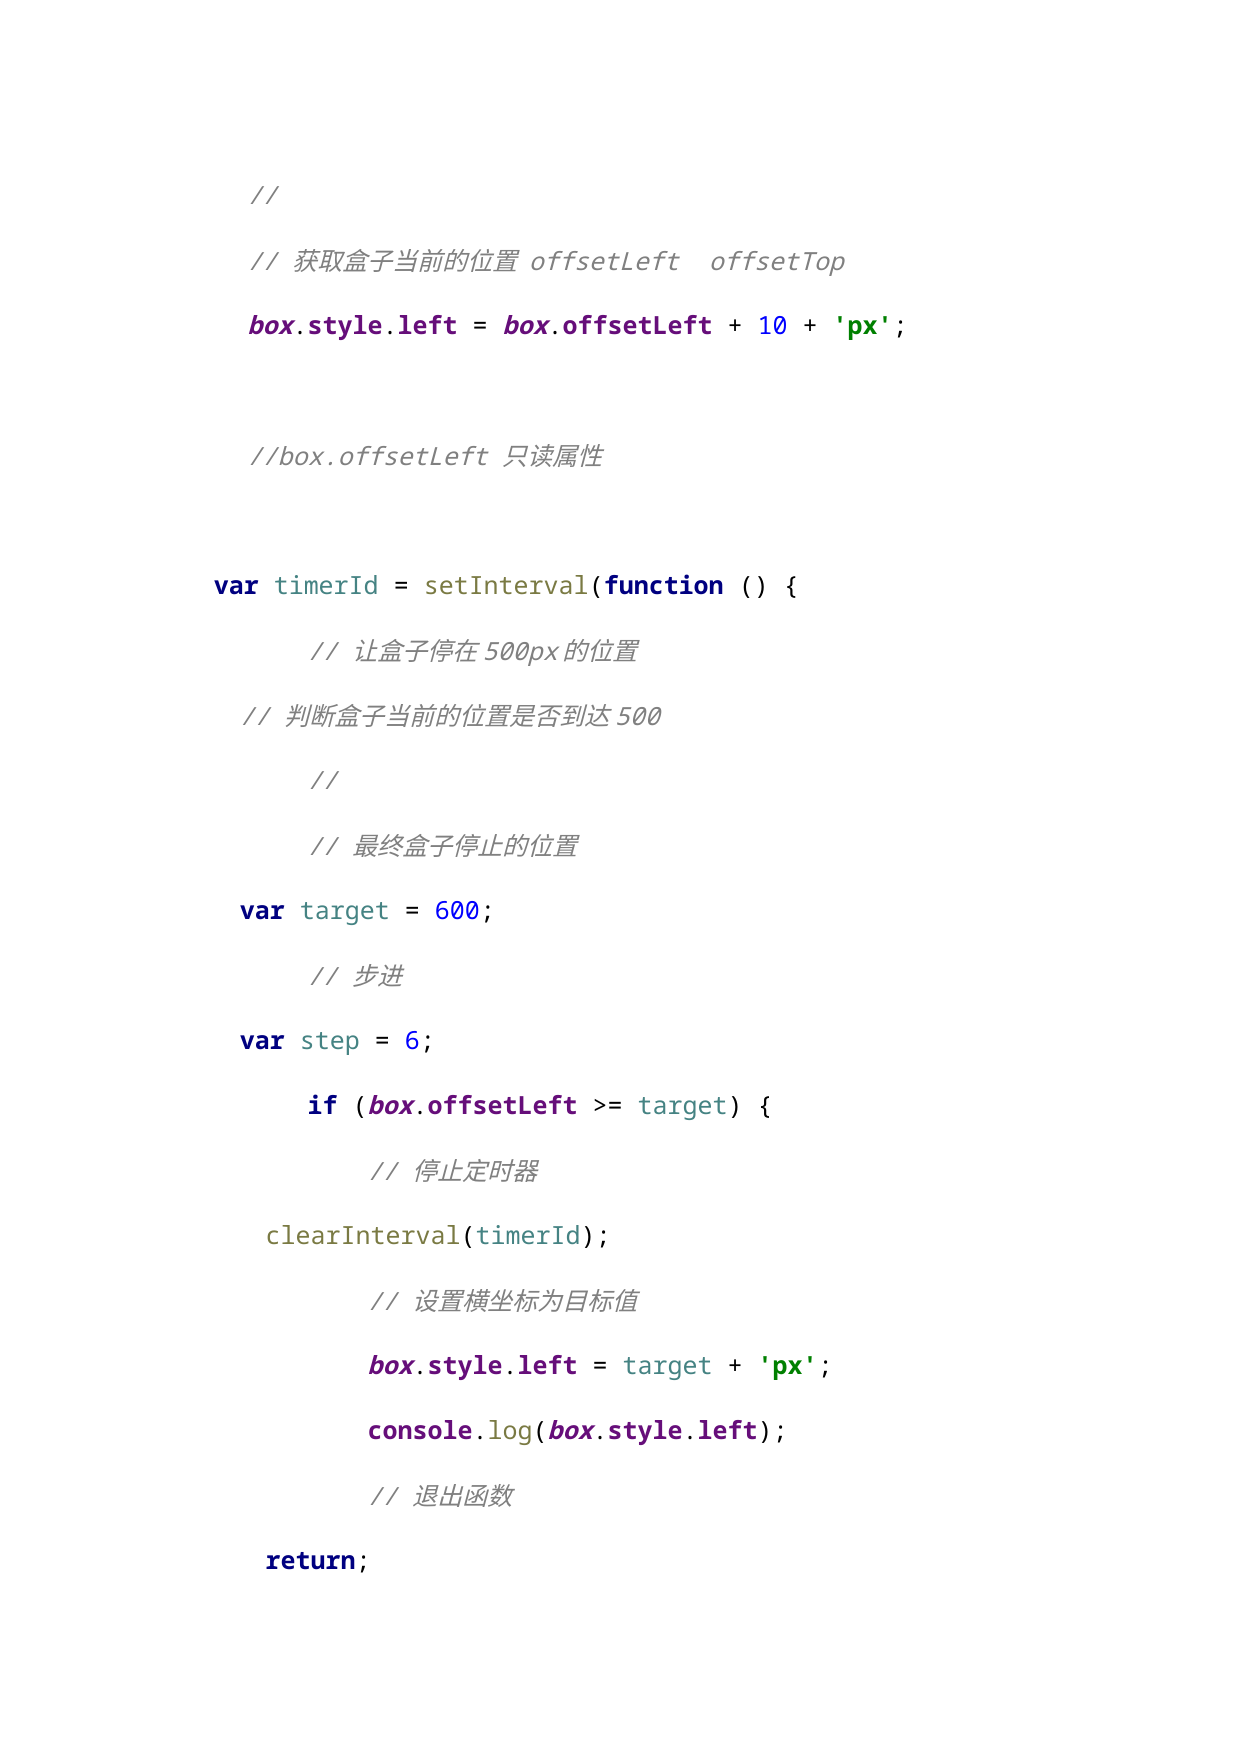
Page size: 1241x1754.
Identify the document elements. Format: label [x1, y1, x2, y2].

text [187, 162, 1053, 1592]
